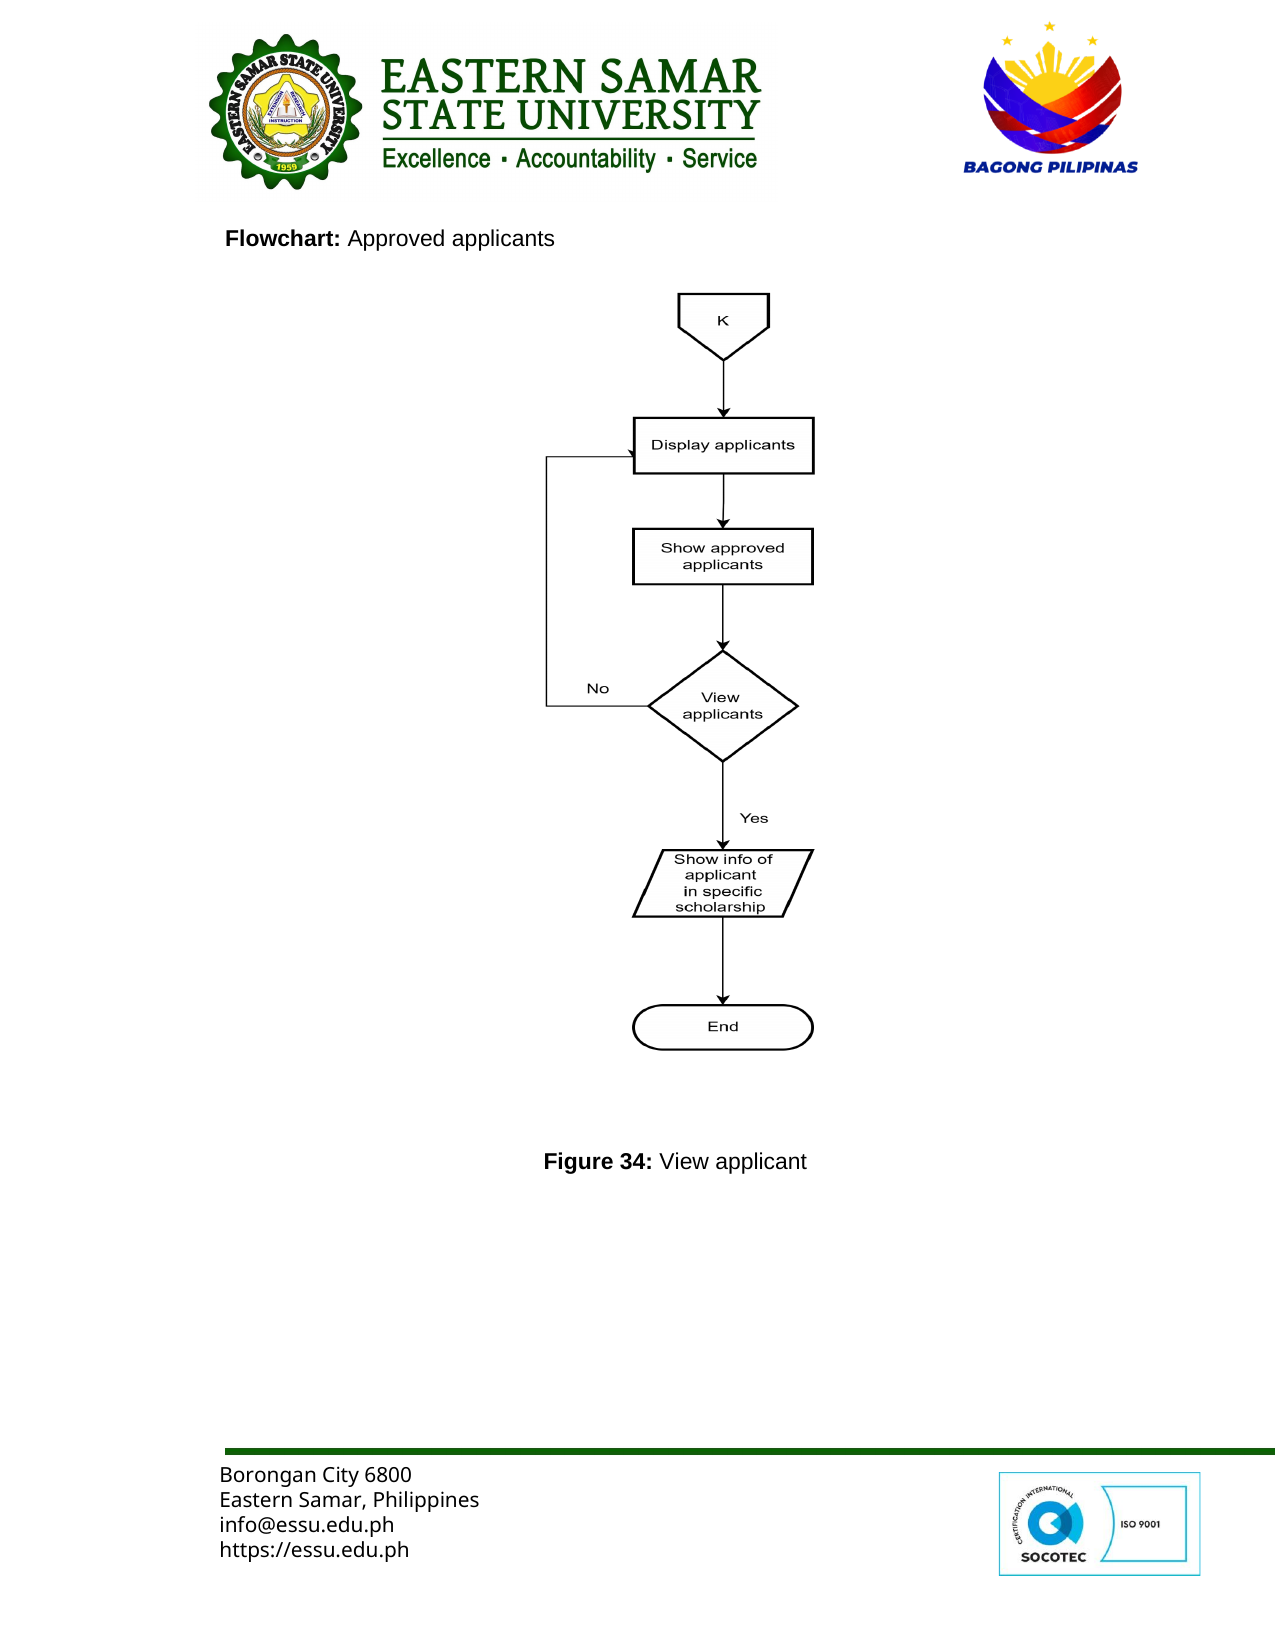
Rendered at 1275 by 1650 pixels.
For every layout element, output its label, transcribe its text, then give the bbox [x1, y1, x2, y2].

text Flowchart: Approved applicants [225, 225, 1125, 251]
picture [958, 18, 1142, 177]
picture [195, 22, 779, 202]
picture [998, 1472, 1201, 1576]
picture [225, 1446, 1275, 1457]
picture [520, 281, 830, 1061]
text Figure 34: View applicant [225, 1148, 1125, 1174]
